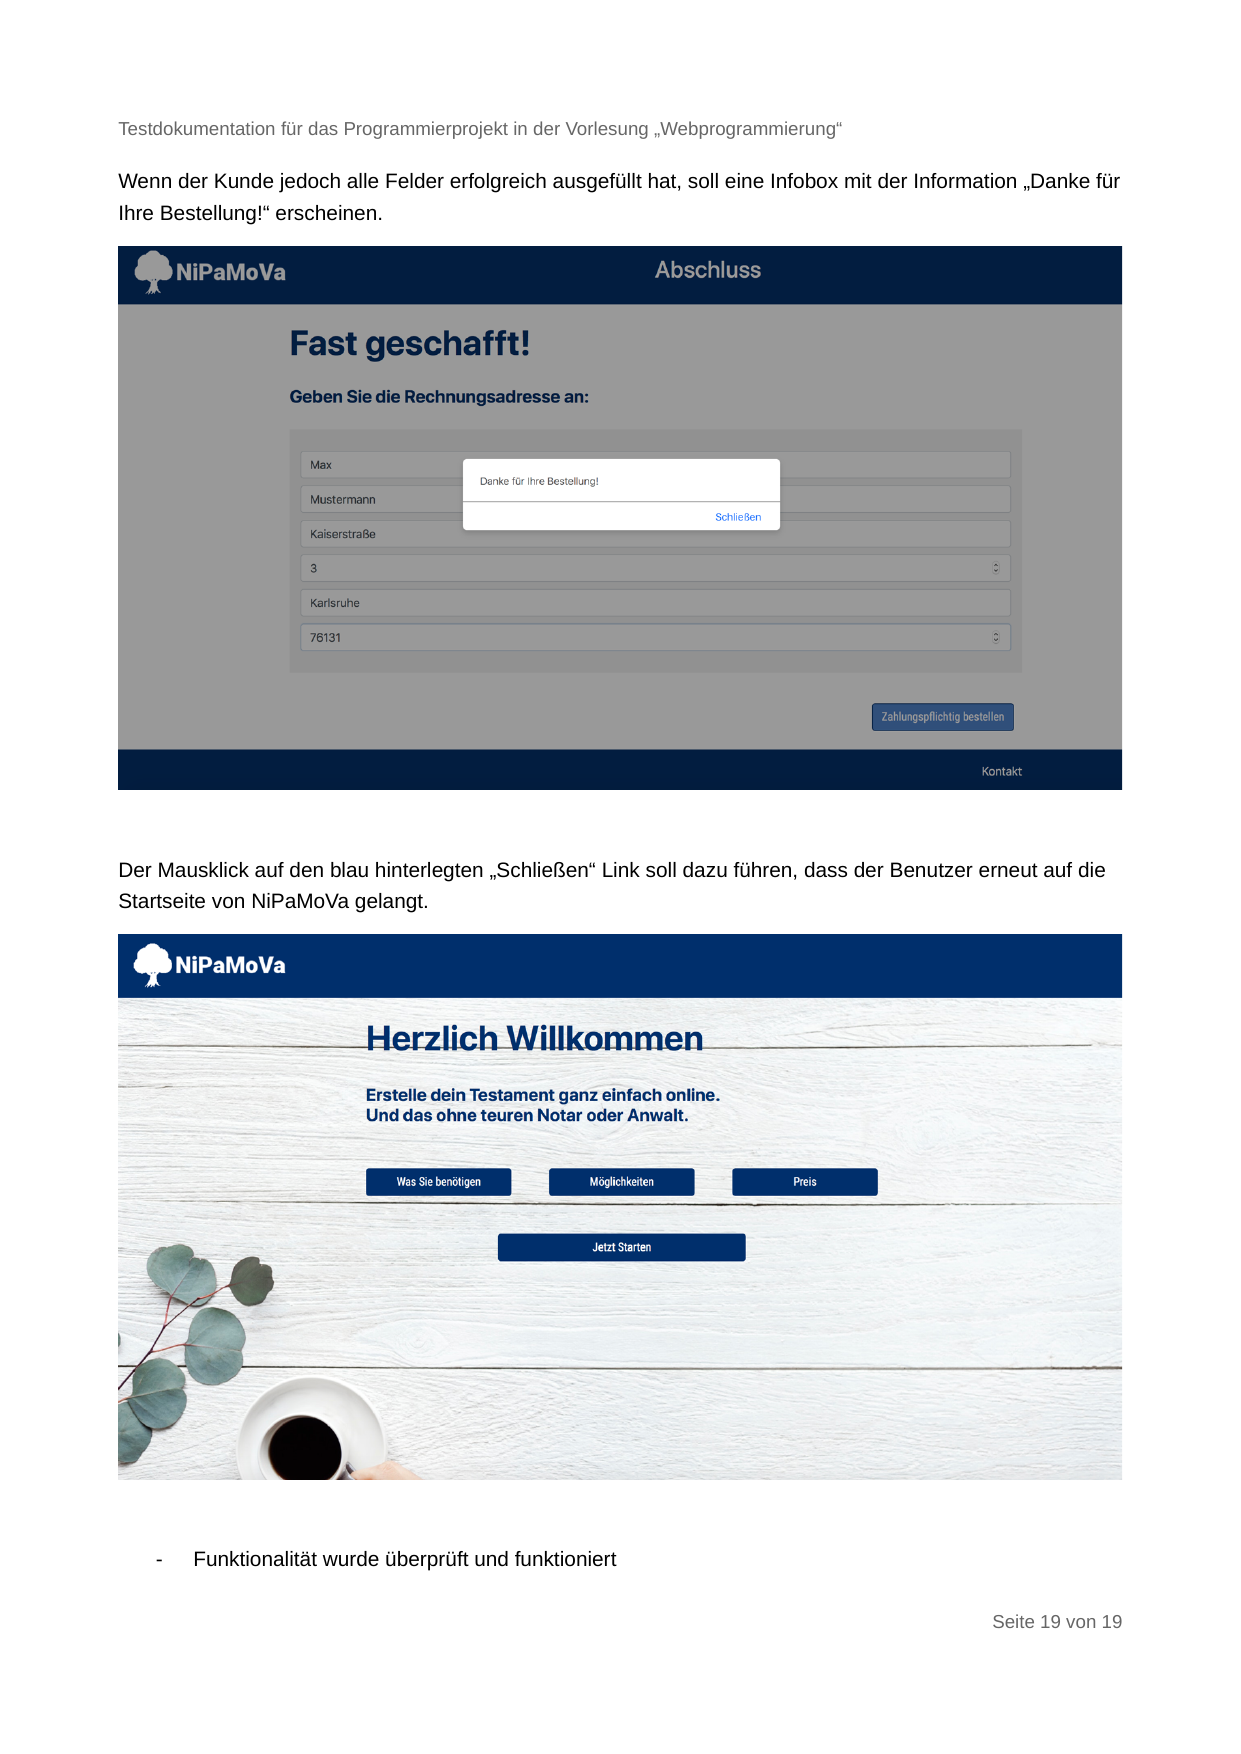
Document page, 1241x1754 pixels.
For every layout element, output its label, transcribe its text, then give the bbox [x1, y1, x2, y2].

picture [118, 246, 1123, 790]
list Funktionalität wurde überprüft und funktioniert [156, 1547, 1122, 1571]
picture [118, 934, 1123, 1480]
text Der Mausklick auf den blau hinterlegten „Schließen“ Link soll dazu führen, dass der Benutzer erneut auf die Startseite von NiPaMoVa gelangt. [118, 858, 1122, 913]
text Wenn der Kunde jedoch alle Felder erfolgreich ausgefüllt hat, soll eine Infobox mit der Information „Danke für Ihre Bestellung!“ erscheinen. [118, 169, 1122, 224]
